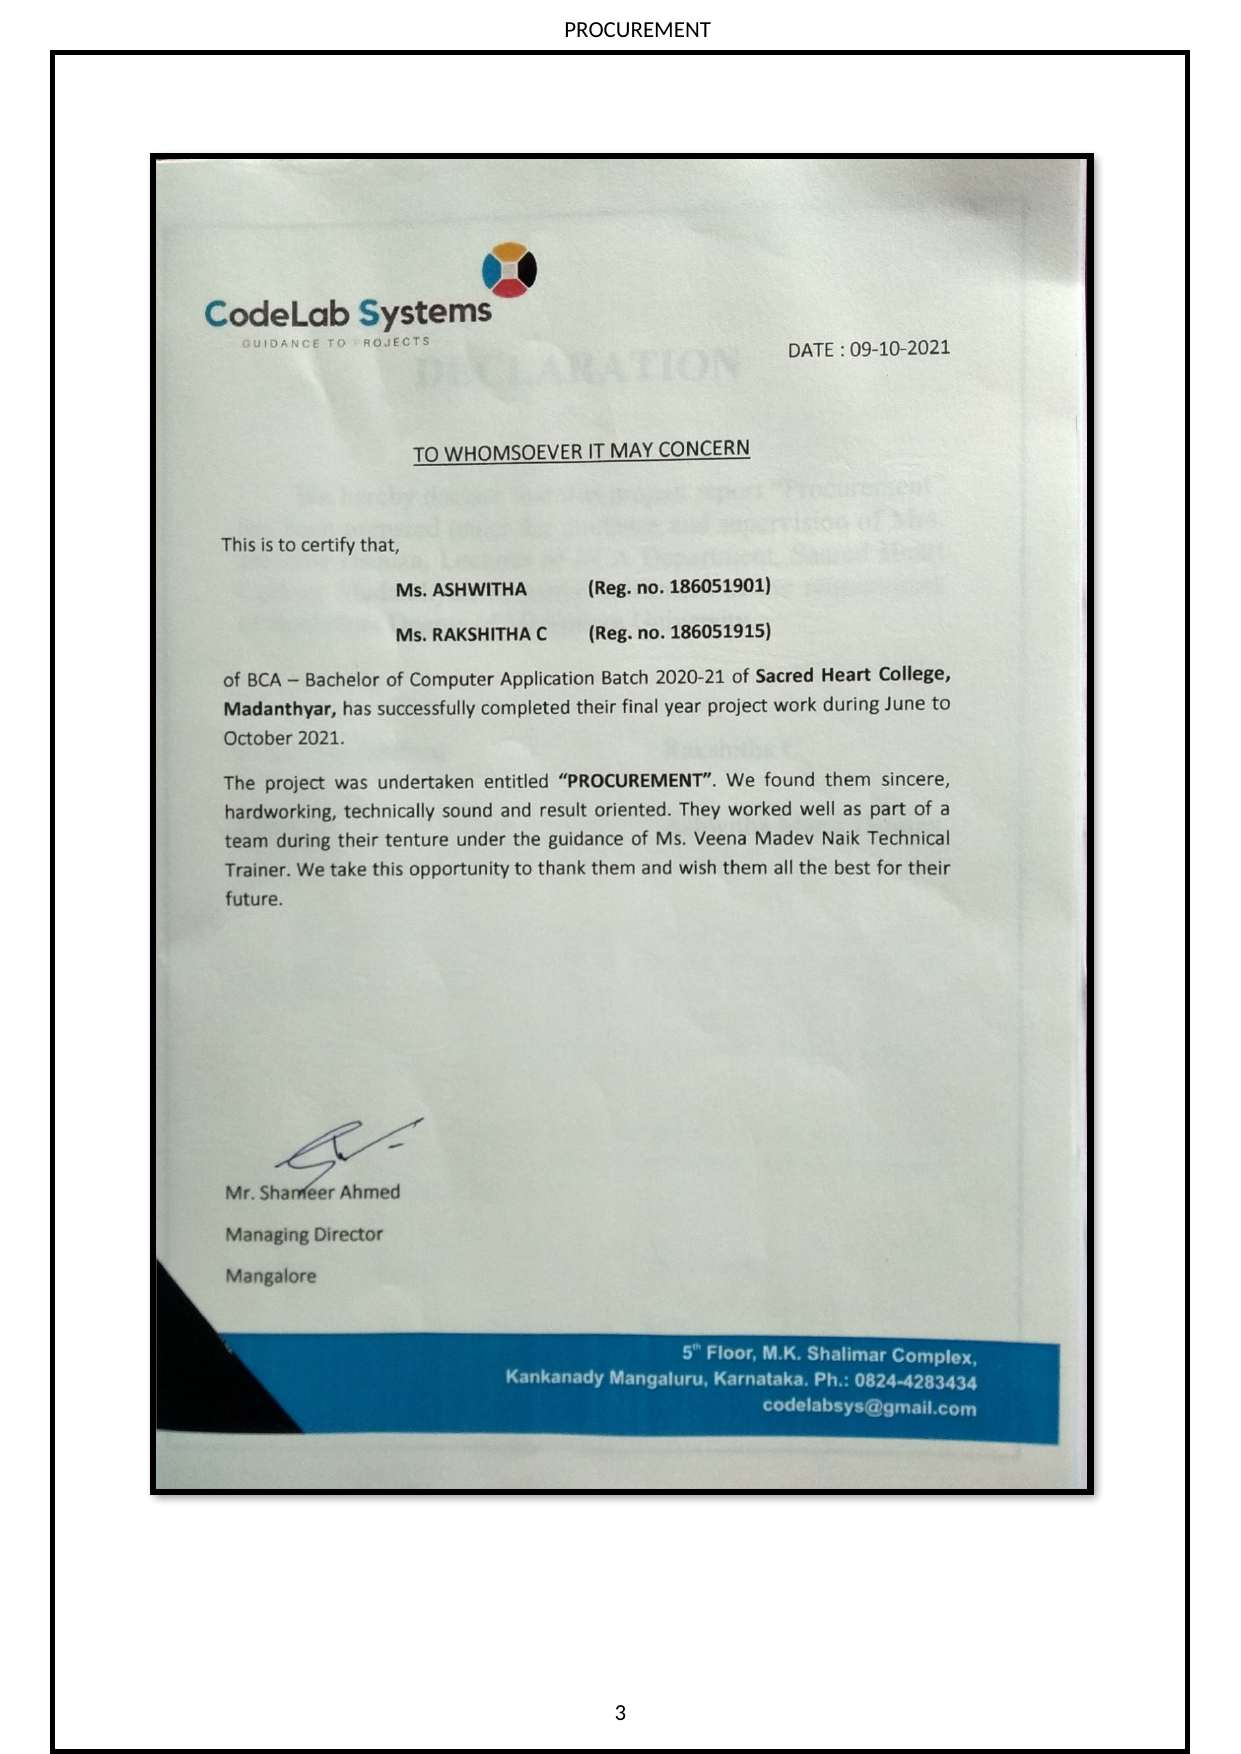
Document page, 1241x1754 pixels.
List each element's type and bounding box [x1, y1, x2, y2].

picture [156, 159, 1087, 1489]
